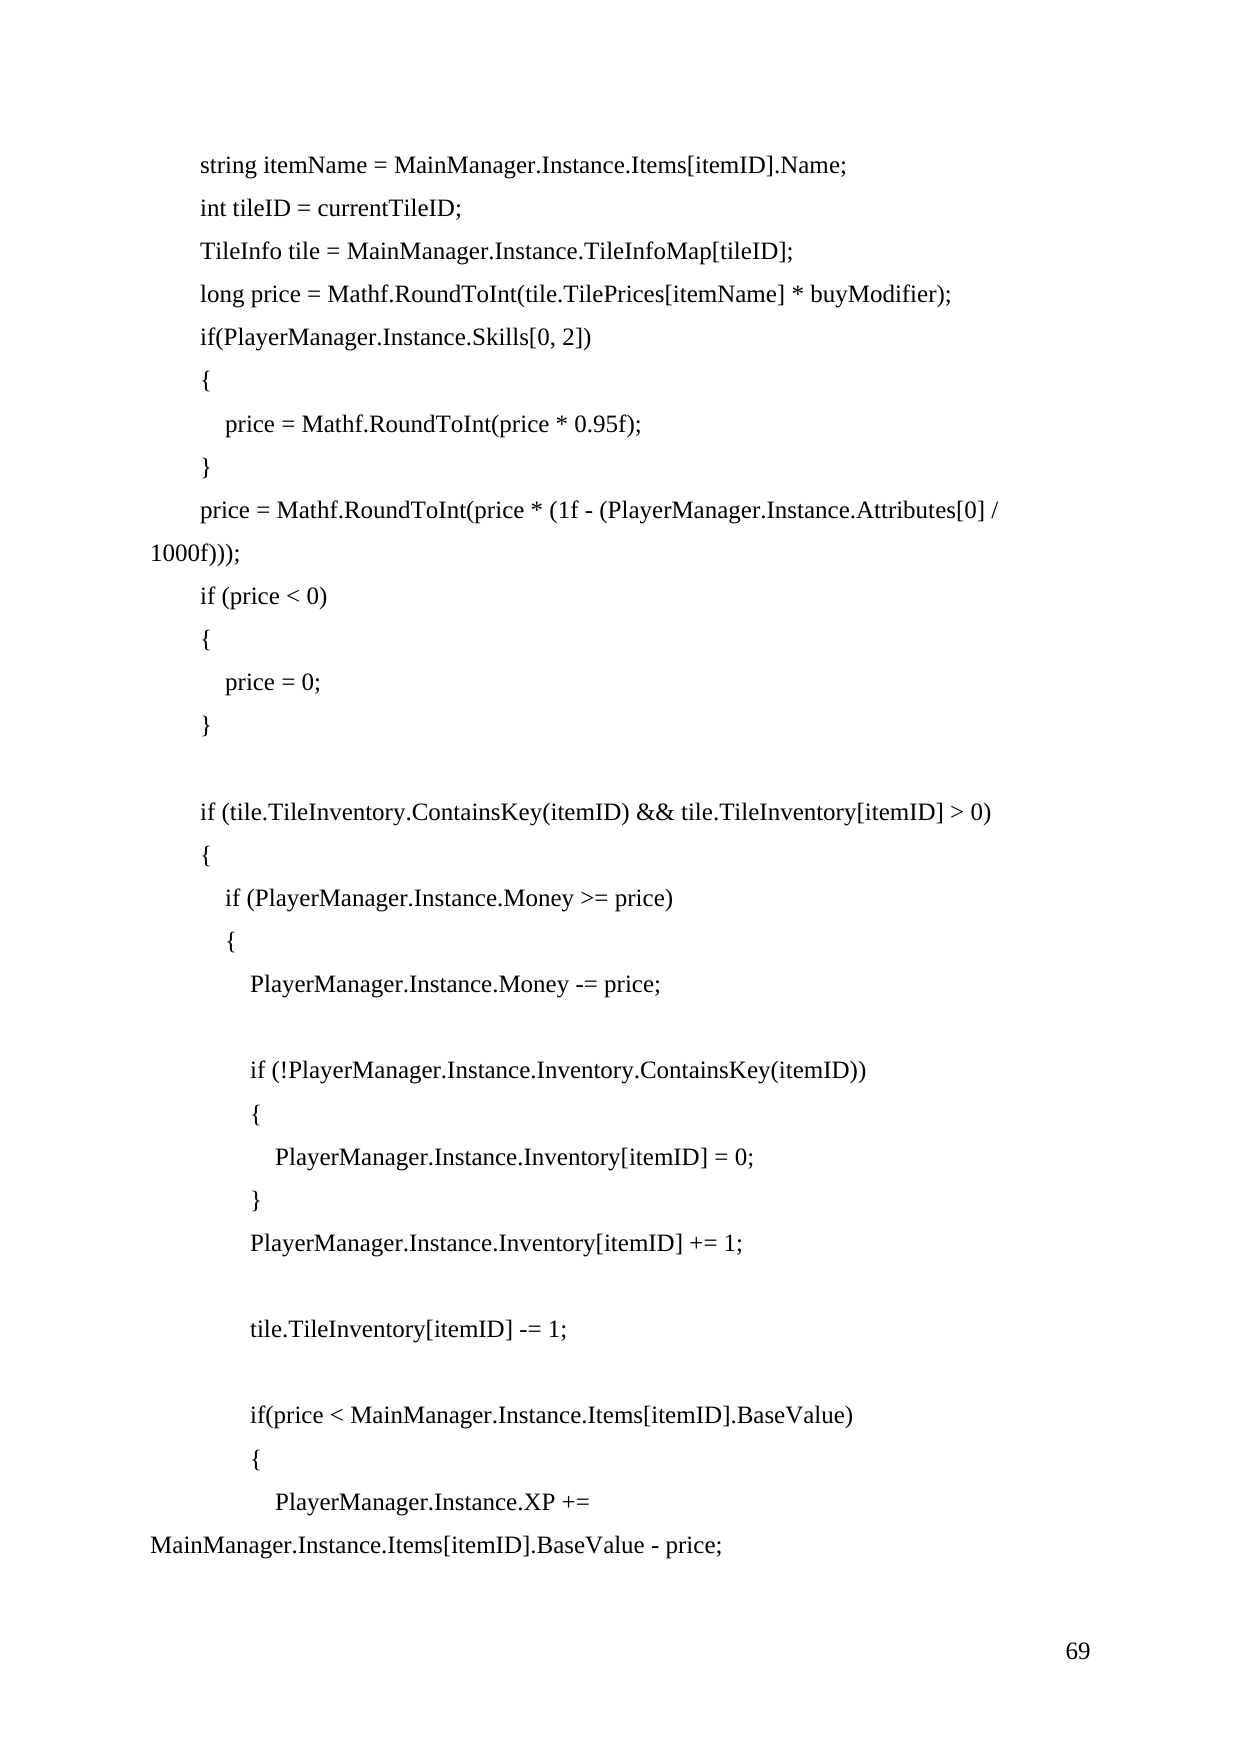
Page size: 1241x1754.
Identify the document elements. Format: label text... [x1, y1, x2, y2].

text if (price < 0) [150, 581, 1090, 610]
text PlayerManager.Instance.XP += MainManager.Instance.Items[itemID].BaseValue - price; [150, 1487, 1090, 1559]
text price = 0; [150, 667, 1090, 696]
text string itemName = MainManager.Instance.Items[itemID].Name; [150, 150, 1090, 179]
text if(price < MainManager.Instance.Items[itemID].BaseValue) [150, 1401, 1090, 1429]
text price = Mathf.RoundToInt(price * (1f - (PlayerManager.Instance.Attributes[0] / 1000f))); [150, 495, 1090, 567]
text } [150, 452, 1090, 481]
text if (PlayerManager.Instance.Money >= price) [150, 883, 1090, 912]
text PlayerManager.Instance.Inventory[itemID] = 0; [150, 1142, 1090, 1171]
text { [150, 1444, 1090, 1472]
text { [150, 926, 1090, 955]
text int tileID = currentTileID; [150, 193, 1090, 222]
text if (tile.TileInventory.ContainsKey(itemID) && tile.TileInventory[itemID] > 0) [150, 797, 1090, 826]
text TileInfo tile = MainManager.Instance.TileInfoMap[tileID]; [150, 236, 1090, 265]
text { [150, 1099, 1090, 1127]
text PlayerManager.Instance.Money -= price; [150, 969, 1090, 998]
text price = Mathf.RoundToInt(price * 0.95f); [150, 409, 1090, 437]
text if (!PlayerManager.Instance.Inventory.ContainsKey(itemID)) [150, 1056, 1090, 1084]
text } [150, 711, 1090, 739]
text PlayerManager.Instance.Inventory[itemID] += 1; [150, 1228, 1090, 1257]
text long price = Mathf.RoundToInt(tile.TilePrices[itemName] * buyModifier); [150, 279, 1090, 308]
text { [150, 840, 1090, 869]
text } [150, 1185, 1090, 1214]
text if(PlayerManager.Instance.Skills[0, 2]) [150, 322, 1090, 351]
text tile.TileInventory[itemID] -= 1; [150, 1314, 1090, 1343]
text { [150, 366, 1090, 394]
text { [150, 624, 1090, 653]
